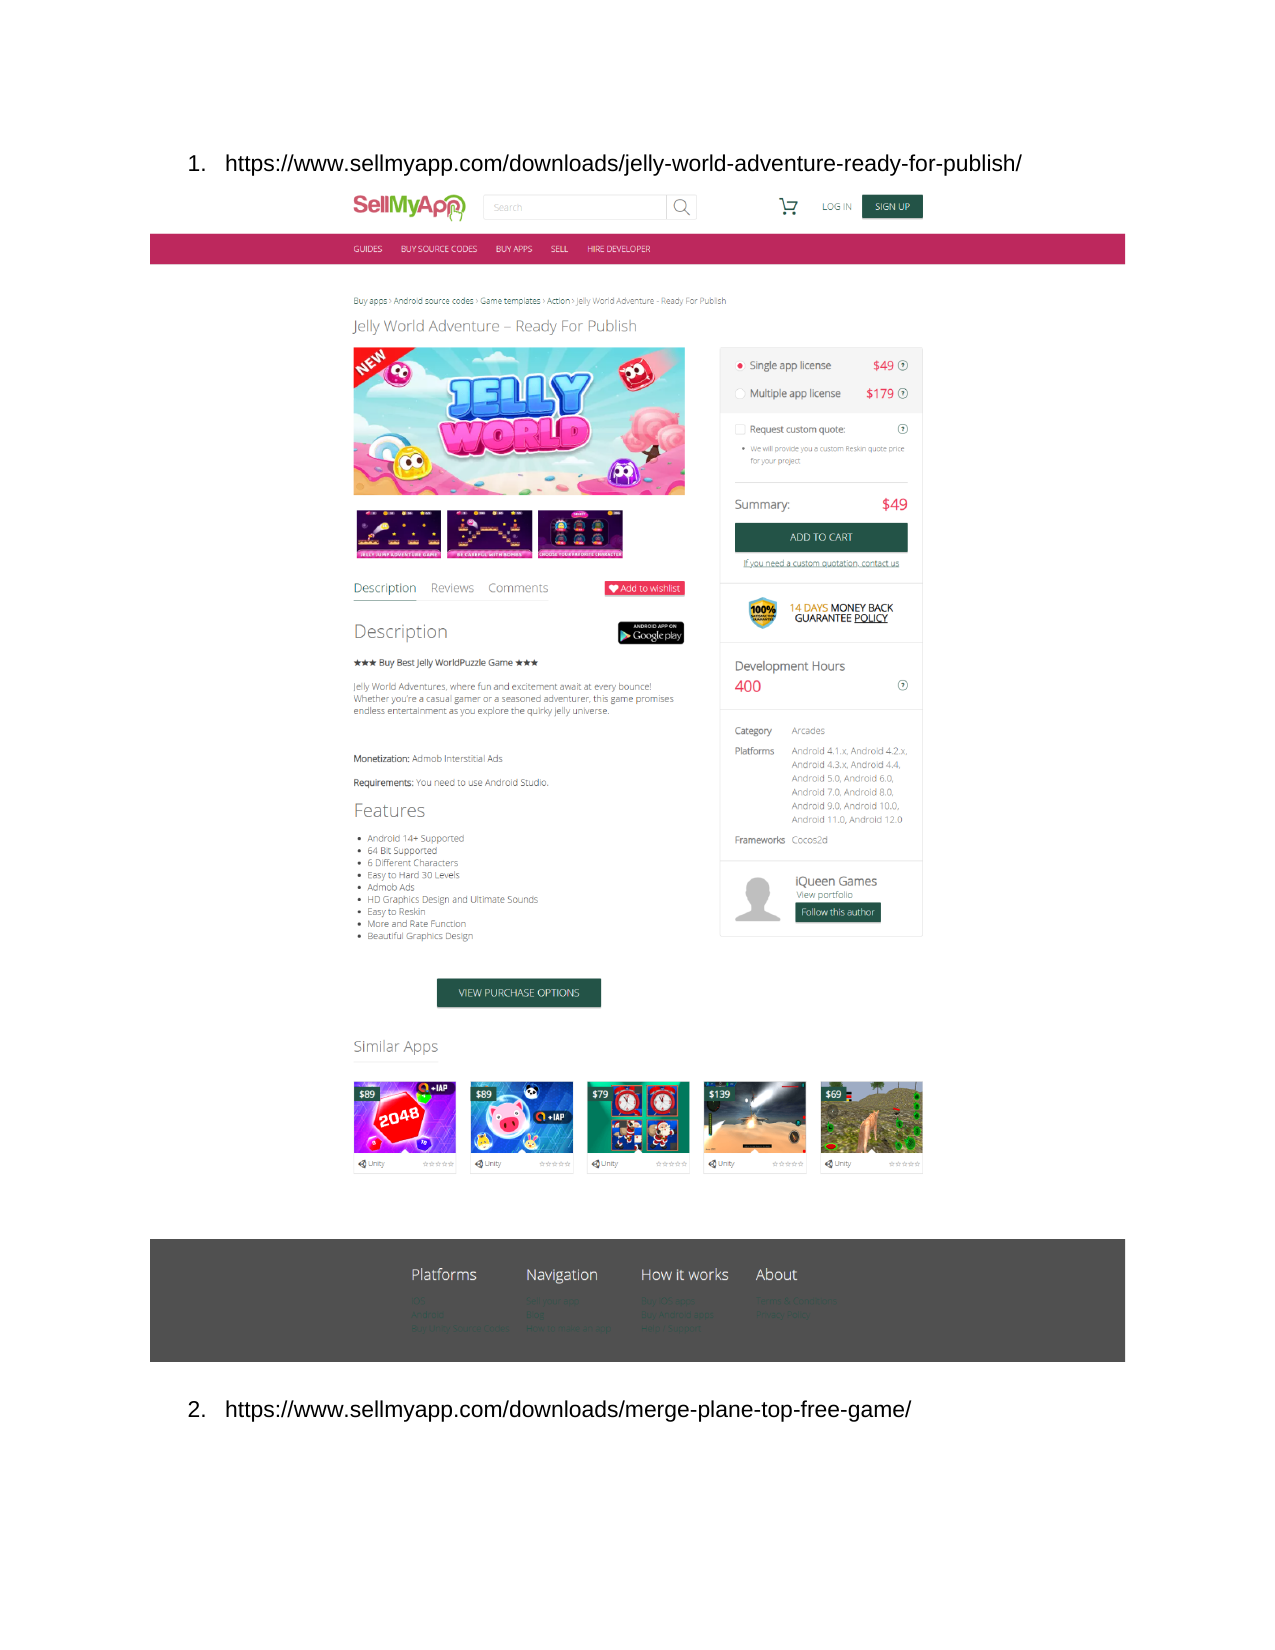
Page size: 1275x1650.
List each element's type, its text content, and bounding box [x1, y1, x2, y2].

picture [150, 180, 1125, 1362]
list https://www.sellmyapp.com/downloads/jelly-world-adventure-ready-for-publish/ [187, 150, 1125, 176]
list https://www.sellmyapp.com/downloads/merge-plane-top-free-game/ [187, 1396, 1125, 1422]
